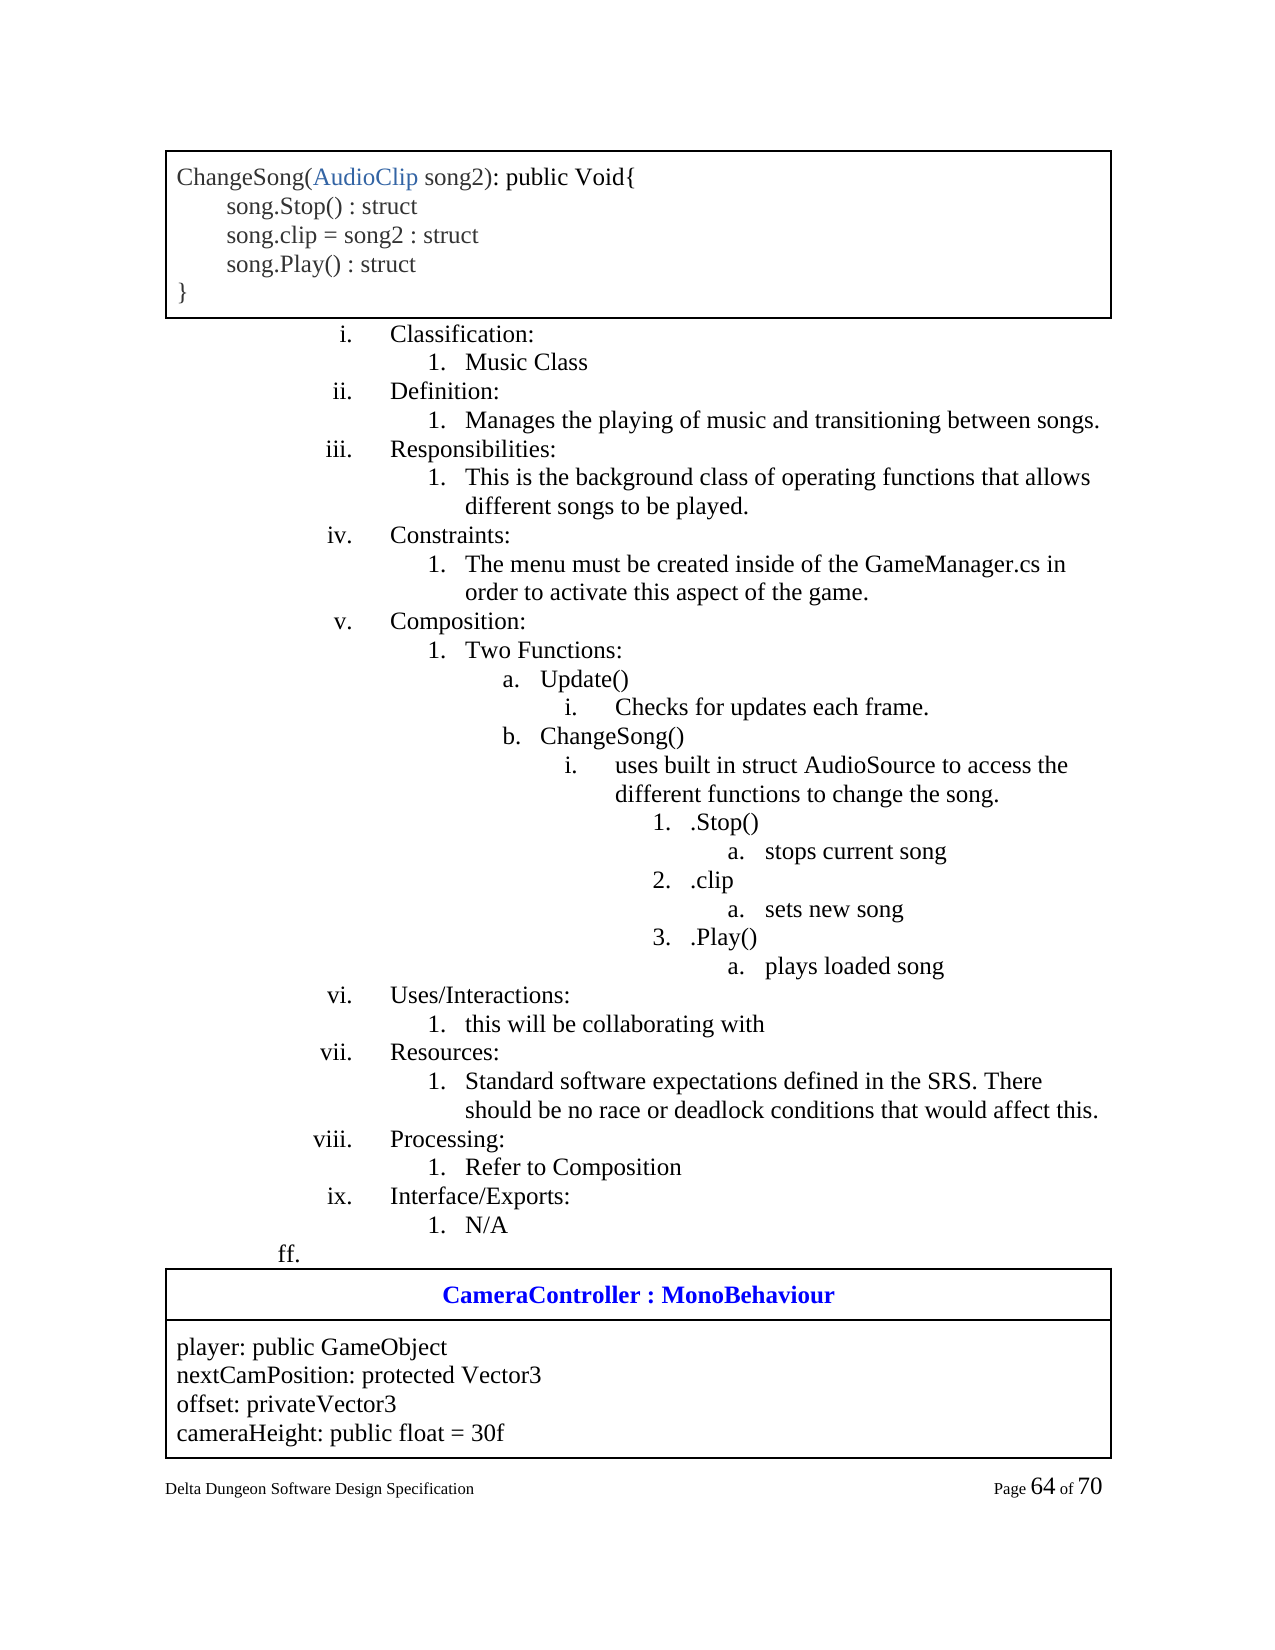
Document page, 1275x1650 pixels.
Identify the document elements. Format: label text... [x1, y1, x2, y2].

list .clip [652, 865, 1110, 894]
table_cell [167, 152, 1110, 317]
list Music Class [427, 347, 1110, 376]
list Classification: [352, 319, 1110, 347]
list Composition: [352, 606, 1110, 635]
list Standard software expectations defined in the SRS. There should be no race or deadlock conditions that would affect this. [427, 1066, 1110, 1124]
list .Play() [652, 922, 1110, 951]
list uses built in struct AudioSource to access the different functions to change the song. [577, 750, 1110, 807]
list Update() [502, 664, 1110, 692]
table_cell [167, 1321, 1110, 1457]
list stops current song [727, 836, 1110, 865]
list .Stop() [652, 807, 1110, 836]
list The menu must be created inside of the GameManager.cs in order to activate this aspect of the game. [427, 549, 1110, 606]
list ChangeSong() [502, 721, 1110, 750]
list Responsibilities: [352, 434, 1110, 462]
list This is the background class of operating functions that allows different songs to be played. [427, 462, 1110, 520]
list Interface/Exports: [352, 1181, 1110, 1210]
list Definition: [352, 376, 1110, 405]
list Resources: [352, 1037, 1110, 1066]
list sets new song [727, 894, 1110, 922]
list this will be collaborating with [427, 1009, 1110, 1037]
list Processing: [352, 1124, 1110, 1152]
list Uses/Interactions: [352, 980, 1110, 1009]
table_header CameraController : MonoBehaviour [167, 1270, 1110, 1319]
list Manages the playing of music and transitioning between songs. [427, 405, 1110, 434]
list Two Functions: [427, 635, 1110, 664]
list plays loaded song [727, 951, 1110, 980]
list Constraints: [352, 520, 1110, 549]
list Checks for updates each frame. [577, 692, 1110, 721]
list N/A [427, 1210, 1110, 1239]
list Refer to Composition [427, 1152, 1110, 1181]
